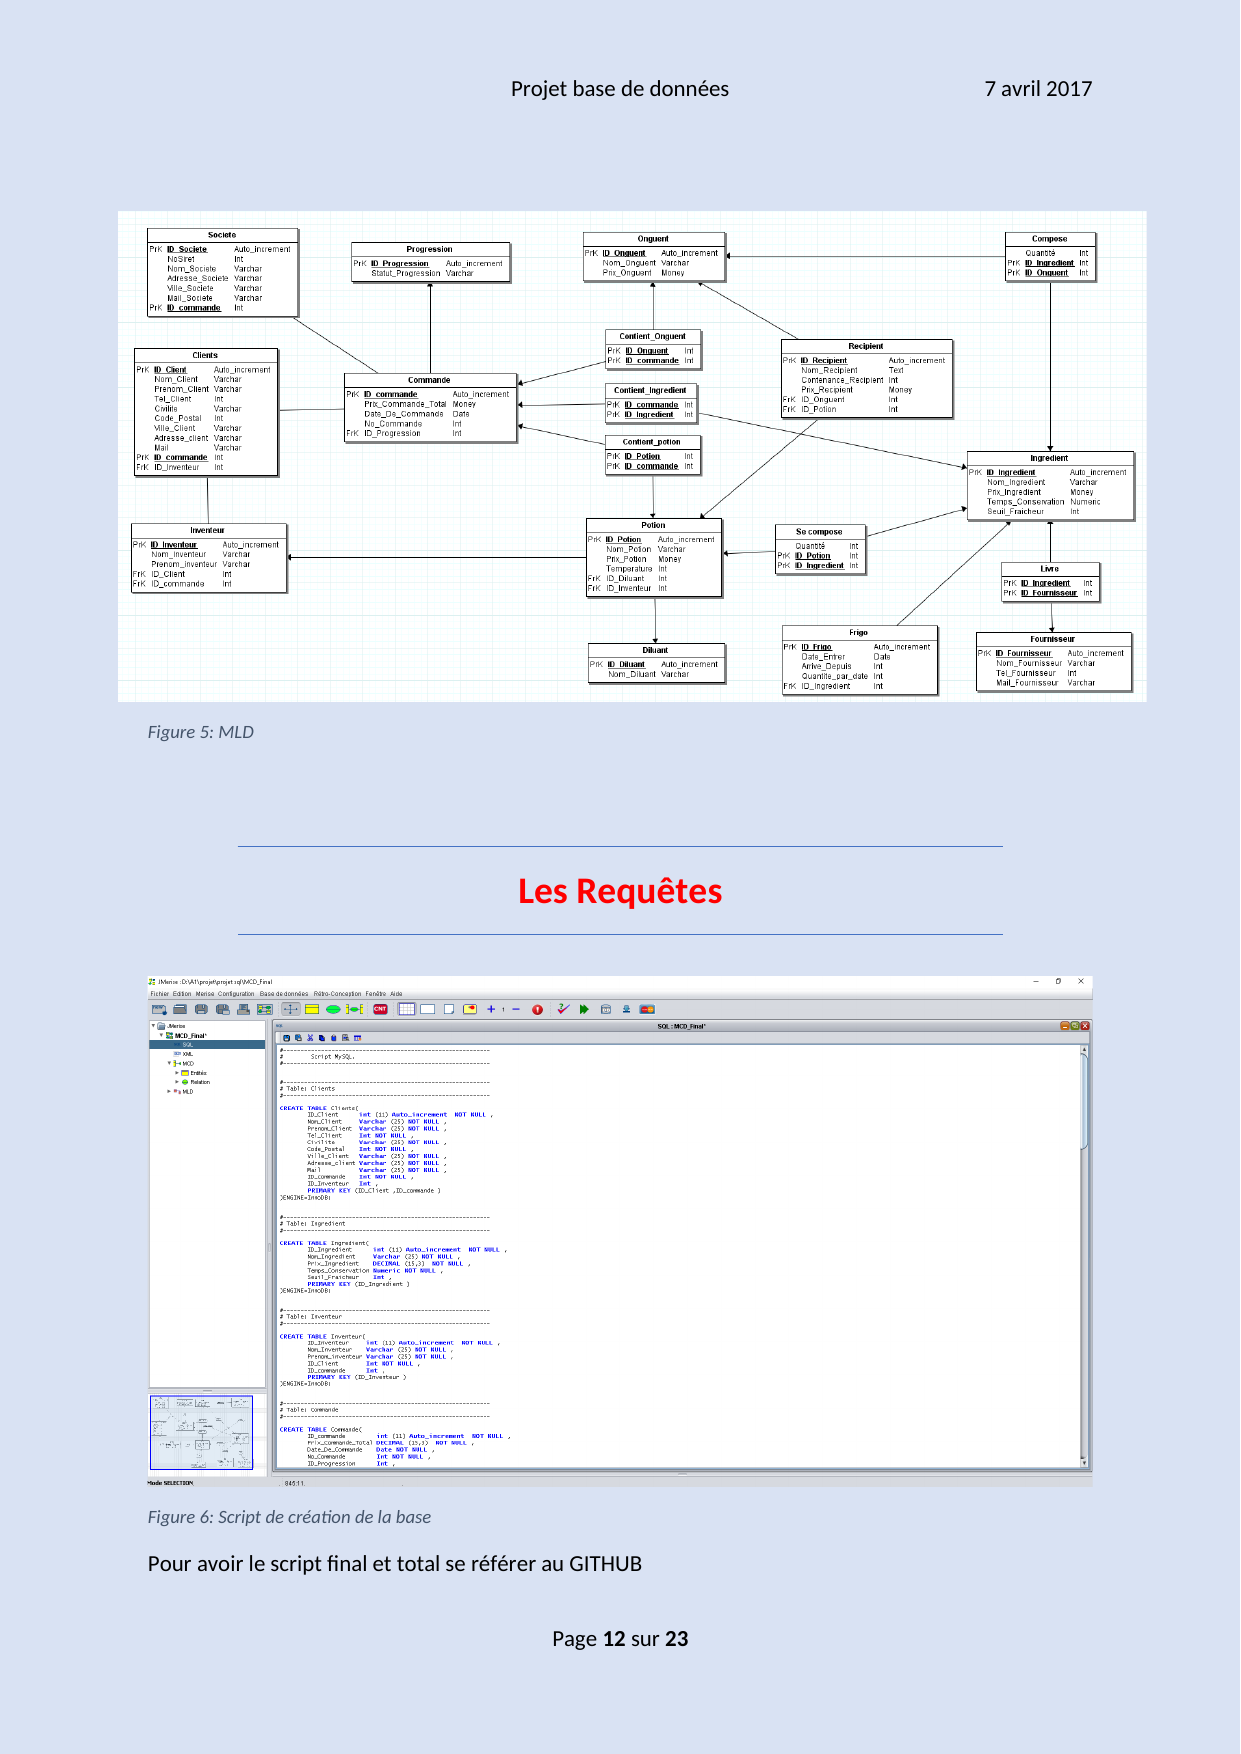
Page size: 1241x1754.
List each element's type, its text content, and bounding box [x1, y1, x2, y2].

picture [118, 211, 1147, 702]
picture [147, 976, 1093, 1487]
text Pour avoir le script final et total se référer au GITHUB [148, 1549, 1093, 1577]
text Les Requêtes [238, 847, 1003, 934]
text Figure 5: MLD [148, 720, 1093, 743]
text Figure 6: Script de création de la base [148, 1506, 1093, 1528]
